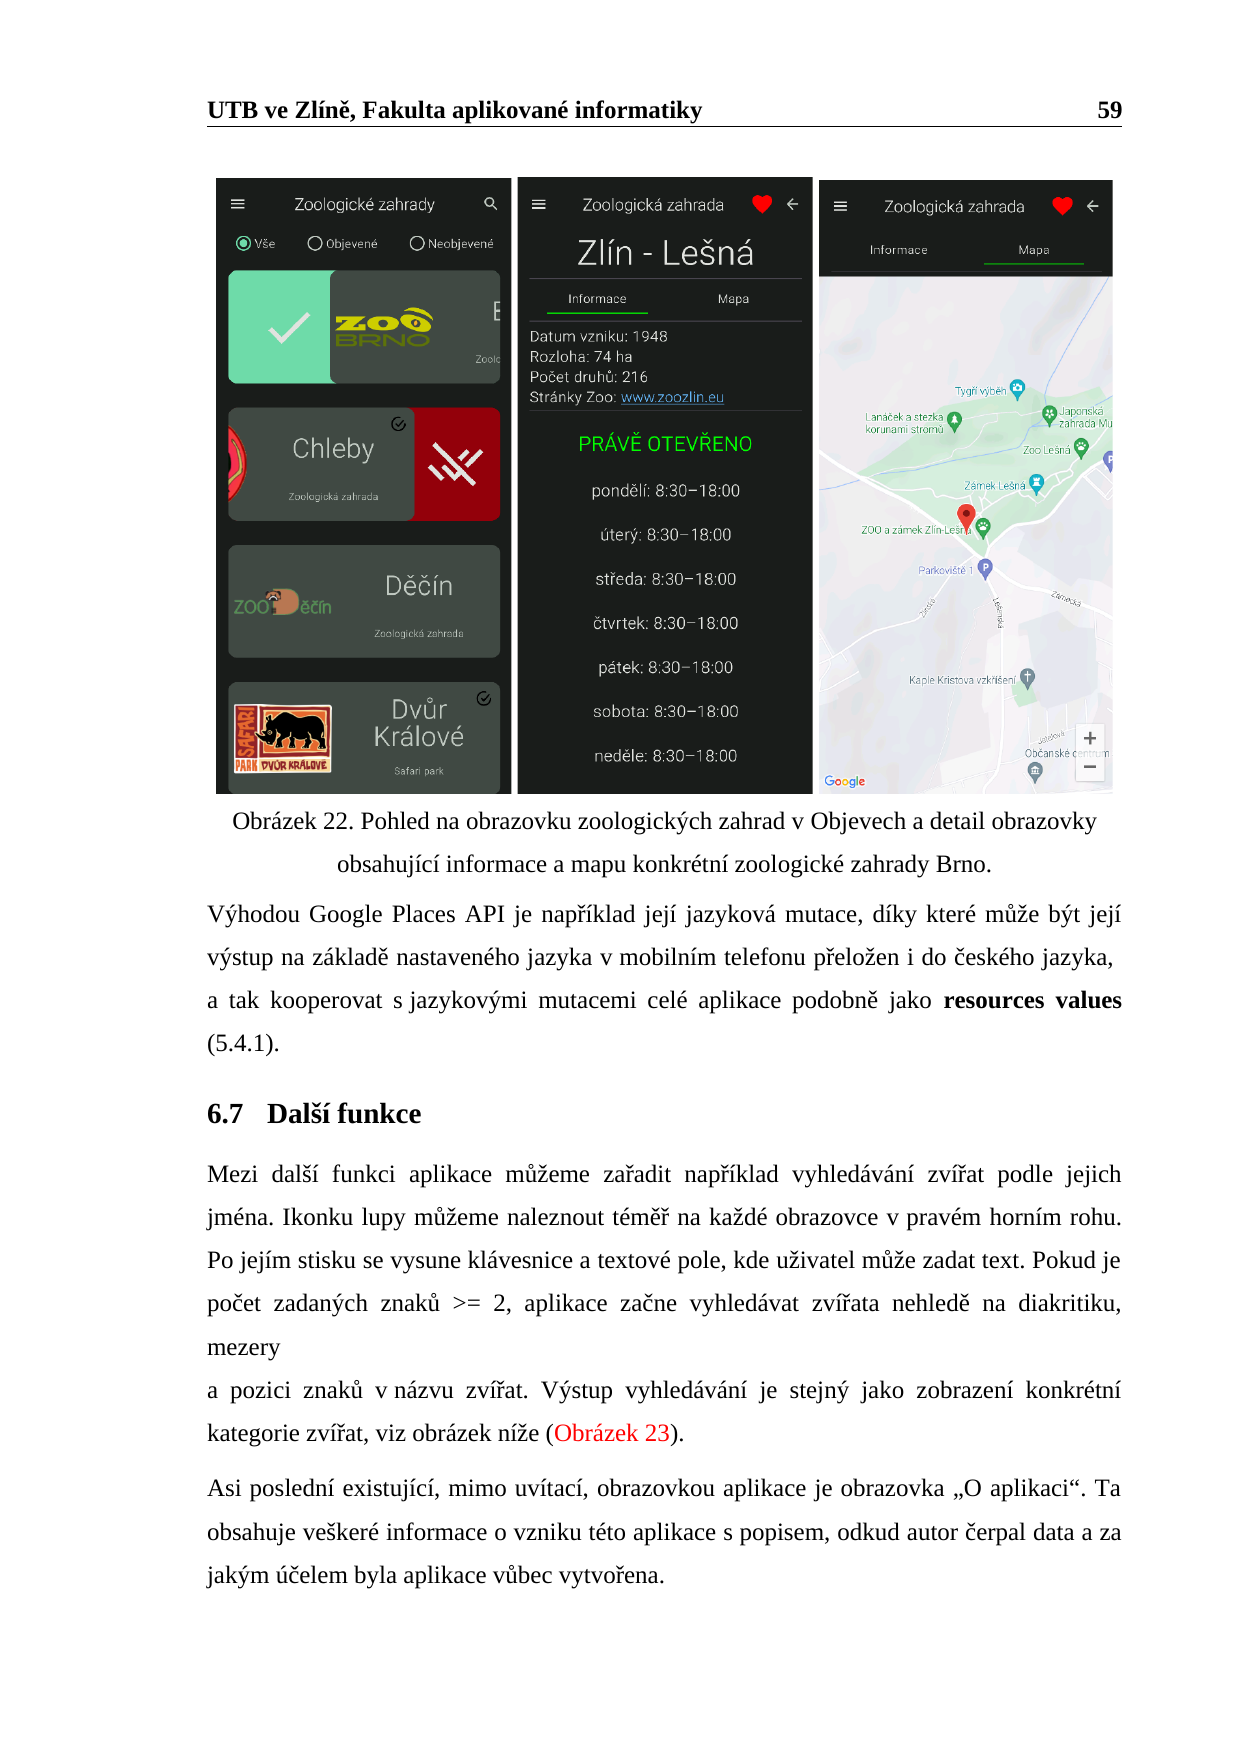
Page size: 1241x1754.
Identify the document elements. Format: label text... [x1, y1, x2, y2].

text Mezi další funkci aplikace můžeme zařadit například vyhledávání zvířat podle jejich jména. Ikonku lupy můžeme naleznout téměř na každé obrazovce v pravém horním rohu. Po jejím stisku se vysune klávesnice a textové pole, kde uživatel může zadat text. Pokud je počet zadaných znaků >= 2, aplikace začne vyhledávat zvířata nehledě na diakritiku, mezery a pozici znaků v názvu zvířat. Výstup vyhledávání je stejný jako zobrazení konkrétní kategorie zvířat, viz obrázek níže (Obr. 23). [207, 1159, 1122, 1447]
picture [517, 177, 813, 794]
text Výhodou Google Places API je například její jazyková mutace, díky které může být její výstup na základě nastaveného jazyka v mobilním telefonu přeložen i do českého jazyka, a tak kooperovat s jazykovými mutacemi celé aplikace podobně jako resources values (5.4.1). [207, 899, 1122, 1057]
picture [819, 180, 1113, 794]
text Asi poslední existující, mimo uvítací, obrazovkou aplikace je obrazovka „O aplikaci“. Ta obsahuje veškeré informace o vzniku této aplikace s popisem, odkud autor čerpal data a za jakým účelem byla aplikace vůbec vytvořena. [207, 1473, 1122, 1588]
subtitle Další funkce [207, 1096, 1122, 1130]
picture [216, 178, 512, 794]
